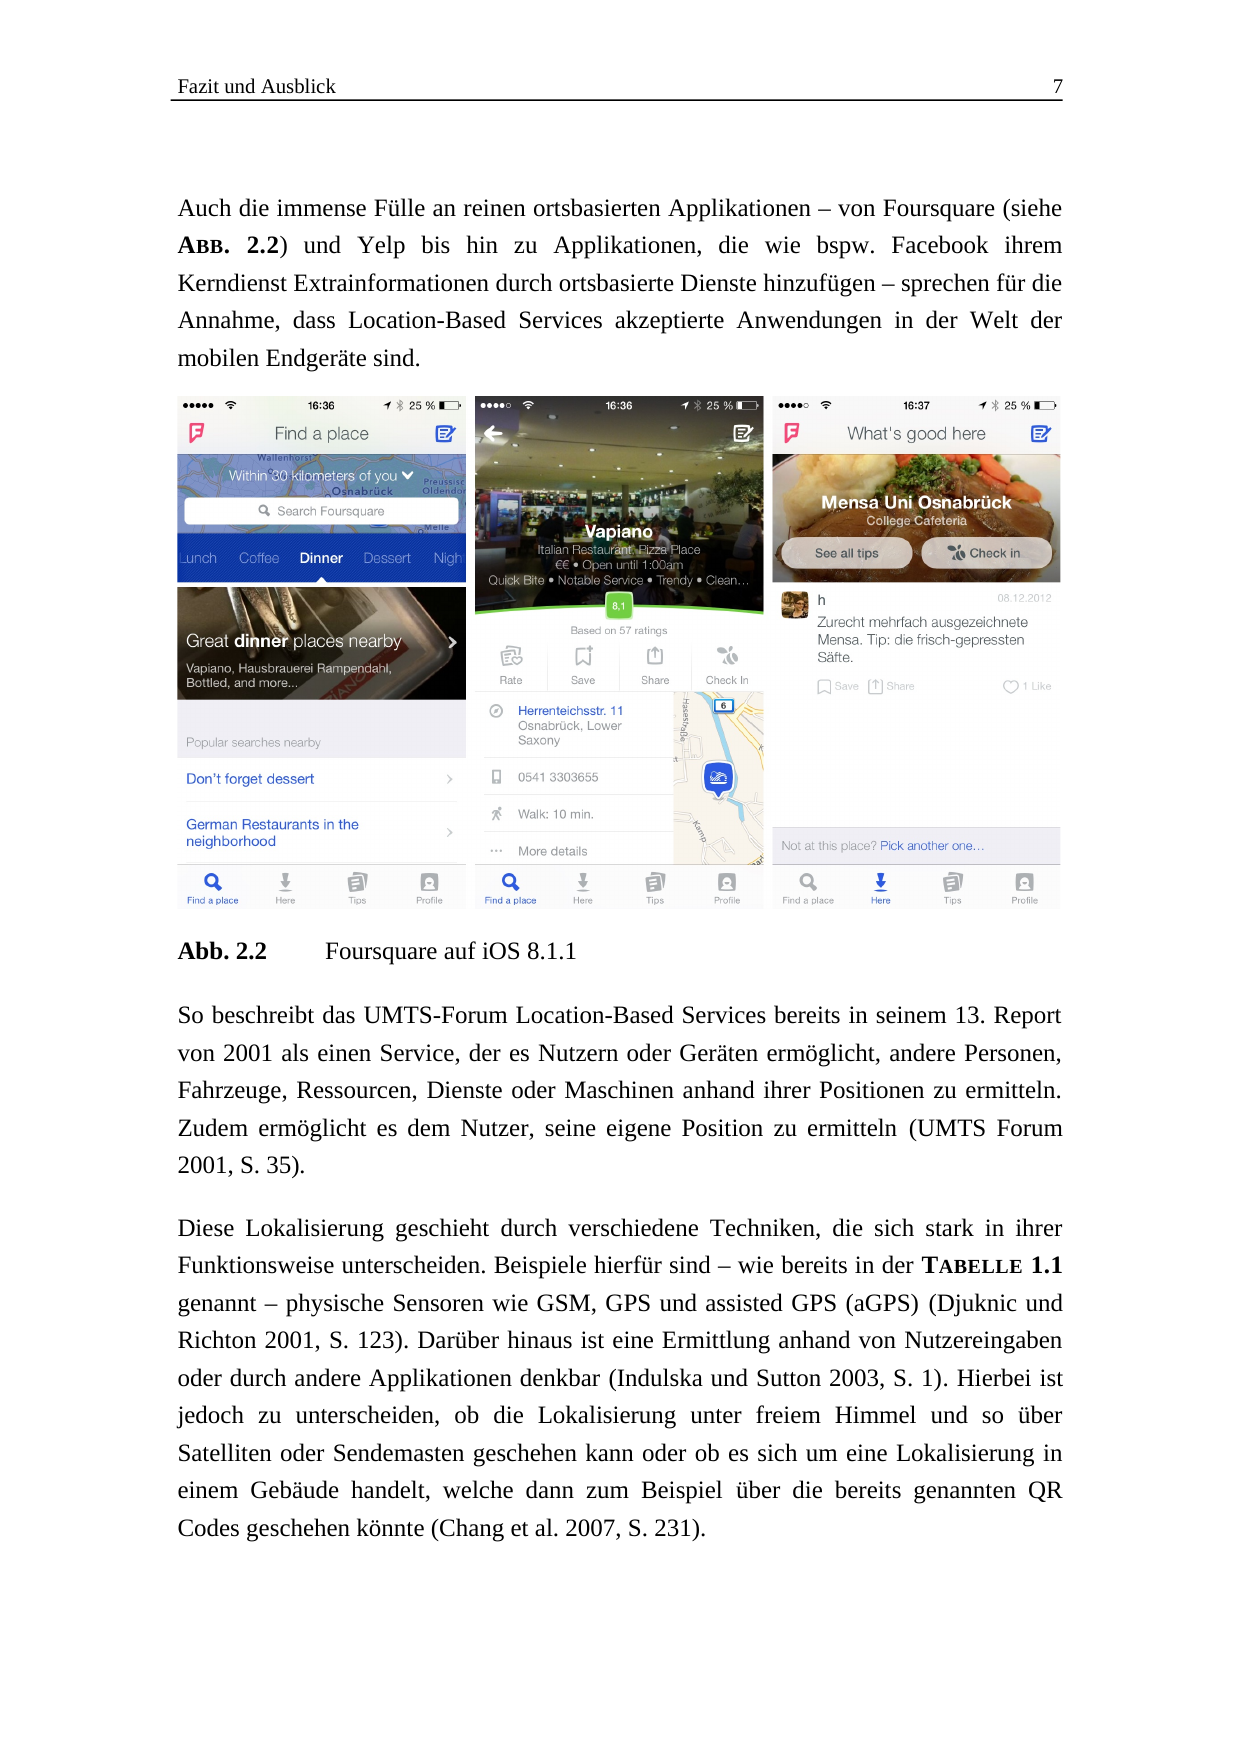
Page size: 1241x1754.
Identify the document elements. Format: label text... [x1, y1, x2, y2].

picture [177, 396, 1061, 909]
text Auch die immense Fülle an reinen ortsbasierten Applikationen – von Foursquare (siehe Abb. 2.2) und Yelp bis hin zu Applikationen, die wie bspw. Facebook ihrem Kerndienst Extrainformationen durch ortsbasierte Dienste hinzufügen – sprechen für die Annahme, dass Location-Based Services akzeptierte Anwendungen in der Welt der mobilen Endgeräte sind. [177, 184, 1063, 372]
text Diese Lokalisierung geschieht durch verschiedene Techniken, die sich stark in ihrer Funktionsweise unterscheiden. Beispiele hierfür sind – wie bereits in der Tabelle 1.1 genannt – physische Sensoren wie GSM, GPS und assisted GPS (aGPS) (Djuknic und Richton 2001, S. 123). Darüber hinaus ist eine Ermittlung anhand von Nutzereingaben oder durch andere Applikationen denkbar (Indulska und Sutton 2003, S. 1). Hierbei ist jedoch zu unterscheiden, ob die Lokalisierung unter freiem Himmel und so über Satelliten oder Sendemasten geschehen kann oder ob es sich um eine Lokalisierung in einem Gebäude handelt, welche dann zum Beispiel über die bereits genannten QR Codes geschehen könnte (Chang et al. 2007, S. 231). [177, 1204, 1063, 1541]
text So beschreibt das UMTS-Forum Location-Based Services bereits in seinem 13. Report von 2001 als einen Service, der es Nutzern oder Geräten ermöglicht, andere Personen, Fahrzeuge, Ressourcen, Dienste oder Maschinen anhand ihrer Positionen zu ermitteln. Zudem ermöglicht es dem Nutzer, seine eigene Position zu ermitteln (UMTS Forum 2001, S. 35). [177, 991, 1063, 1179]
text Abb. 2.2 Foursquare auf iOS 8.1.1 [177, 936, 1063, 964]
